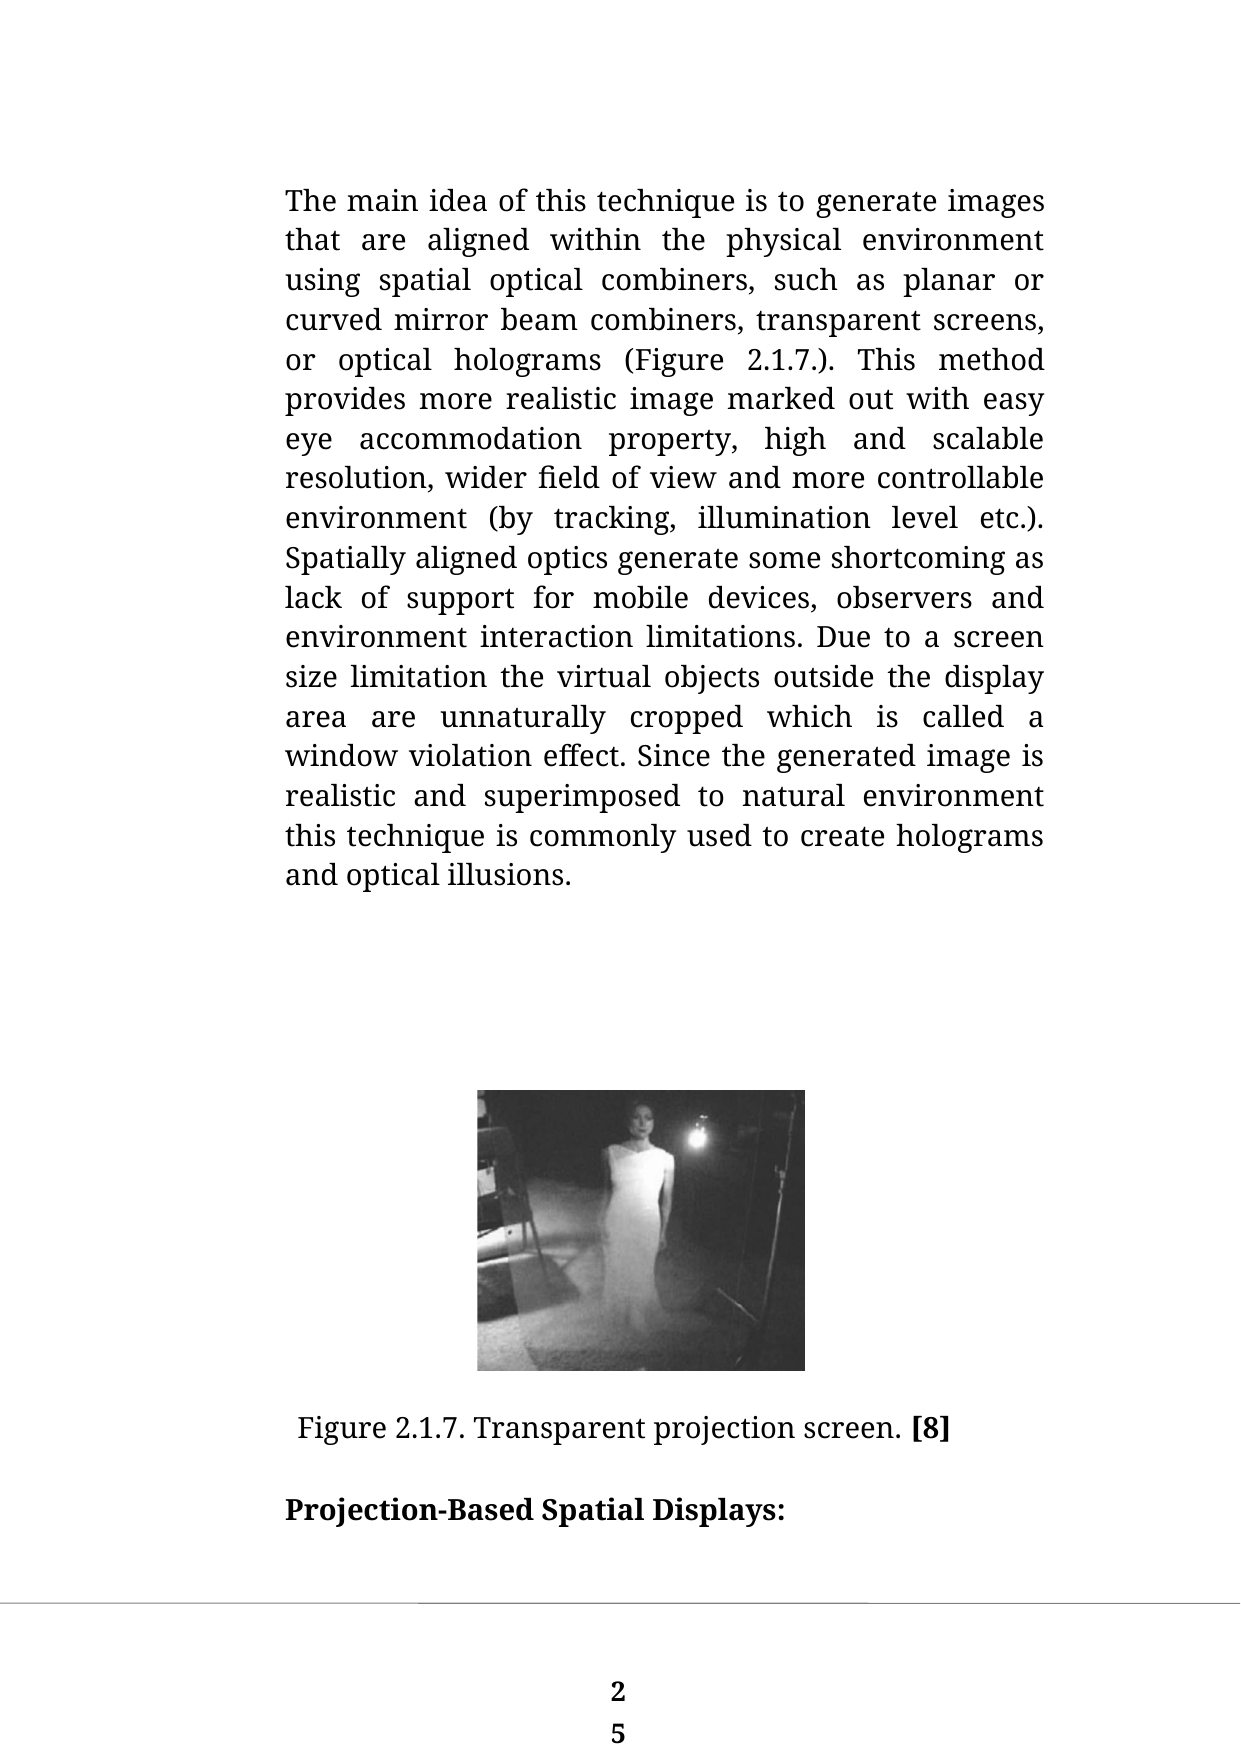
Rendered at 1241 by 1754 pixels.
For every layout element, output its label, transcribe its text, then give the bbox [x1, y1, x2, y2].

text The main idea of this technique is to generate images that are aligned within the physical environment using spatial optical combiners, such as planar or curved mirror beam combiners, transparent screens, or optical holograms (Figure 2.1.7.). This method provides more realistic image marked out with easy eye accommodation property, high and scalable resolution, wider field of view and more controllable environment (by tracking, illumination level etc.). Spatially aligned optics generate some shortcoming as lack of support for mobile devices, observers and environment interaction limitations. Due to a screen size limitation the virtual objects outside the display area are unnaturally cropped which is called a window violation effect. Since the generated image is realistic and superimposed to natural environment this technique is commonly used to create holograms and optical illusions. [285, 180, 1045, 894]
list Projection-Based Spatial Displays: [285, 1490, 1075, 1529]
